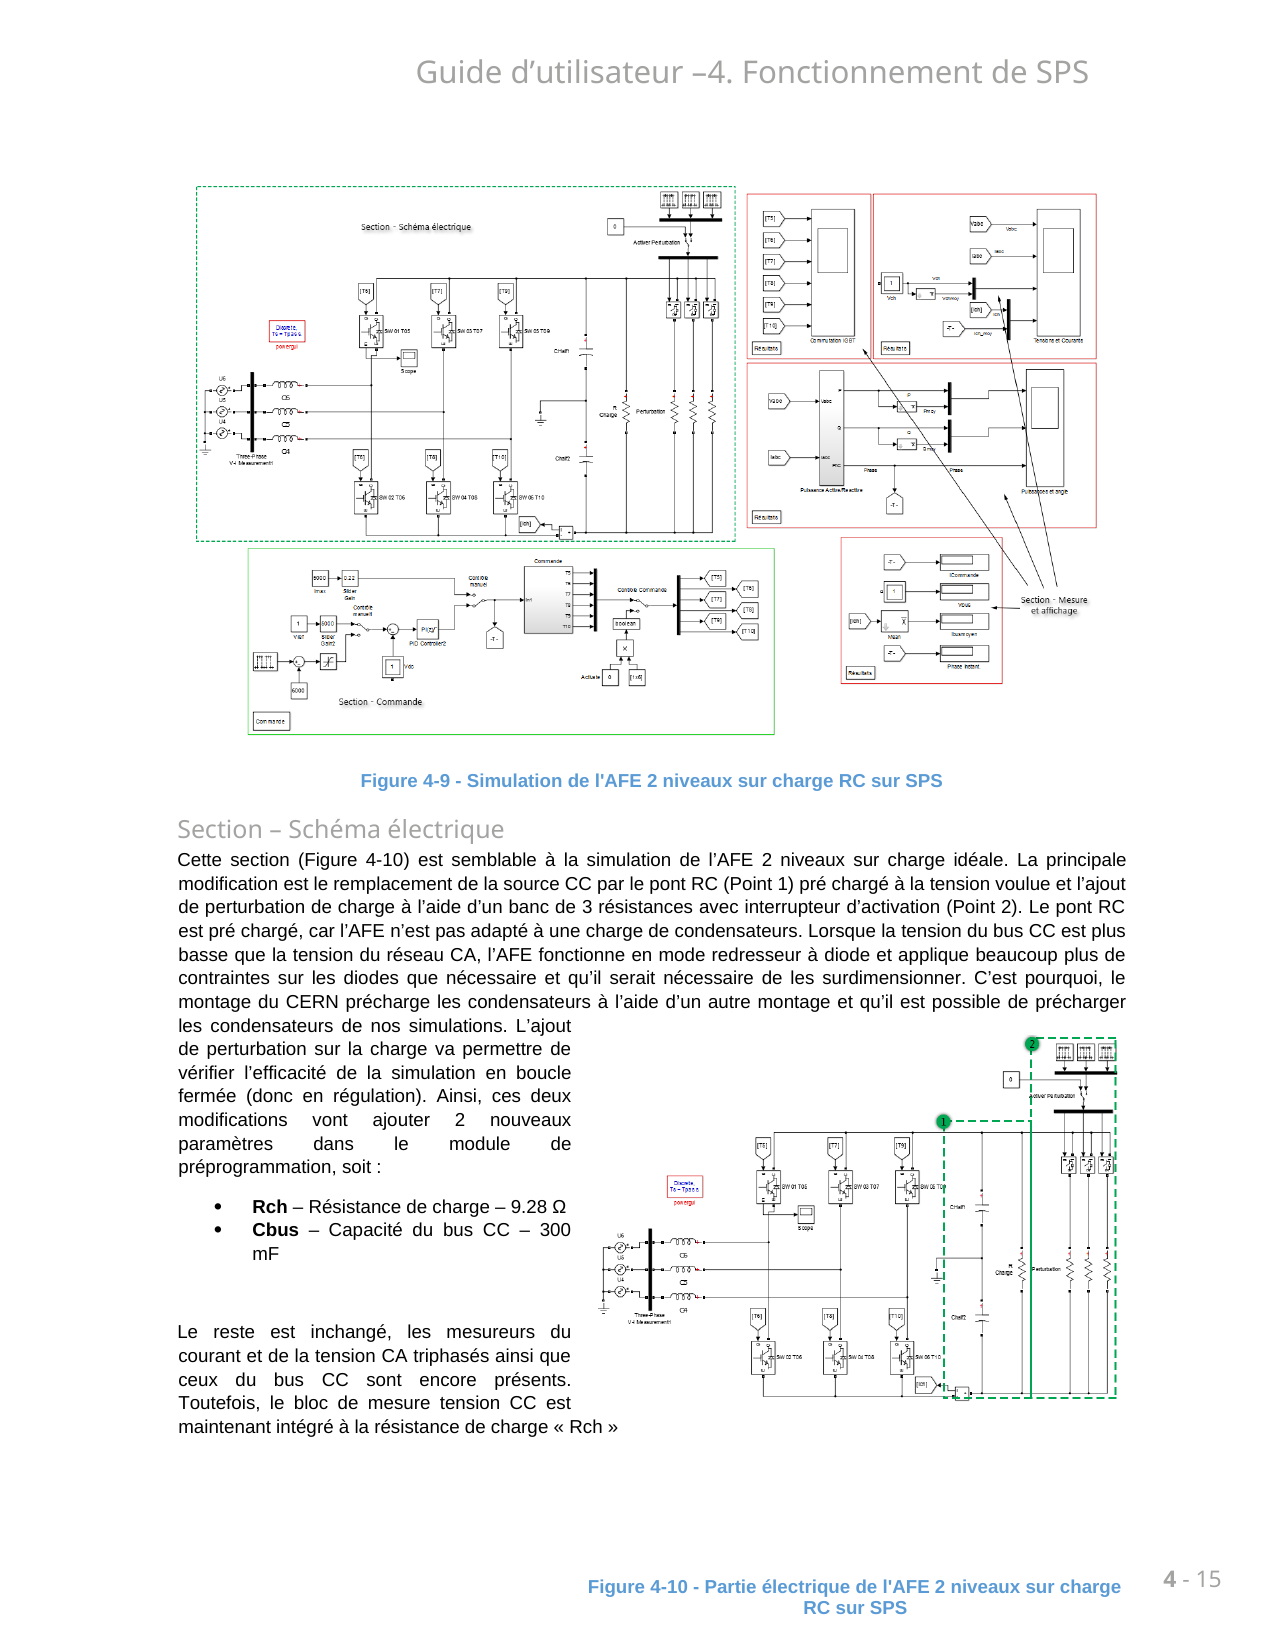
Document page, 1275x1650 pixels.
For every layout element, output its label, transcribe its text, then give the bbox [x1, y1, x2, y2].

subtitle Section – Schéma électrique [177, 812, 1127, 846]
text Le reste est inchangé, les mesureurs du courant et de la tension CA triphasés ainsi que ceux du bus CC sont encore présents. Toutefois, le bloc de mesure tension CC est maintenant intégré à la résistance de charge « Rch » [177, 1321, 1127, 1437]
text Cette section (figure 4-10) est semblable à la simulation de l’AFE 2 niveaux sur charge idéale. La principale modification est le remplacement de la source CC par le pont RC (Point 1) pré chargé à la tension voulue et l’ajout de perturbation de charge à l’aide d’un banc de 3 résistances avec interrupteur d’activation (Point 2). Le pont RC est pré chargé, car l’AFE n’est pas adapté à une charge de condensateurs. Lorsque la tension du bus CC est plus basse que la tension du réseau CA, l’AFE fonctionne en mode redresseur à diode et applique beaucoup plus de contraintes sur les diodes que nécessaire et qu’il serait nécessaire de les surdimensionner. C’est pourquoi, le montage du CERN précharge les condensateurs à l’aide d’un autre montage et qu’il est possible de précharger les condensateurs de nos simulations. L’ajout de perturbation sur la charge va permettre de vérifier l’efficacité de la simulation en boucle fermée (donc en régulation). Ainsi, ces deux modifications vont ajouter 2 nouveaux paramètres dans le module de préprogrammation, soit : [177, 849, 1127, 1178]
picture [185, 171, 1118, 752]
picture [589, 1035, 1124, 1401]
list Cbus – Capacité du bus CC – 300 mF [214, 1219, 589, 1264]
list Rch – Résistance de charge – 9.28 Ω [214, 1195, 589, 1217]
